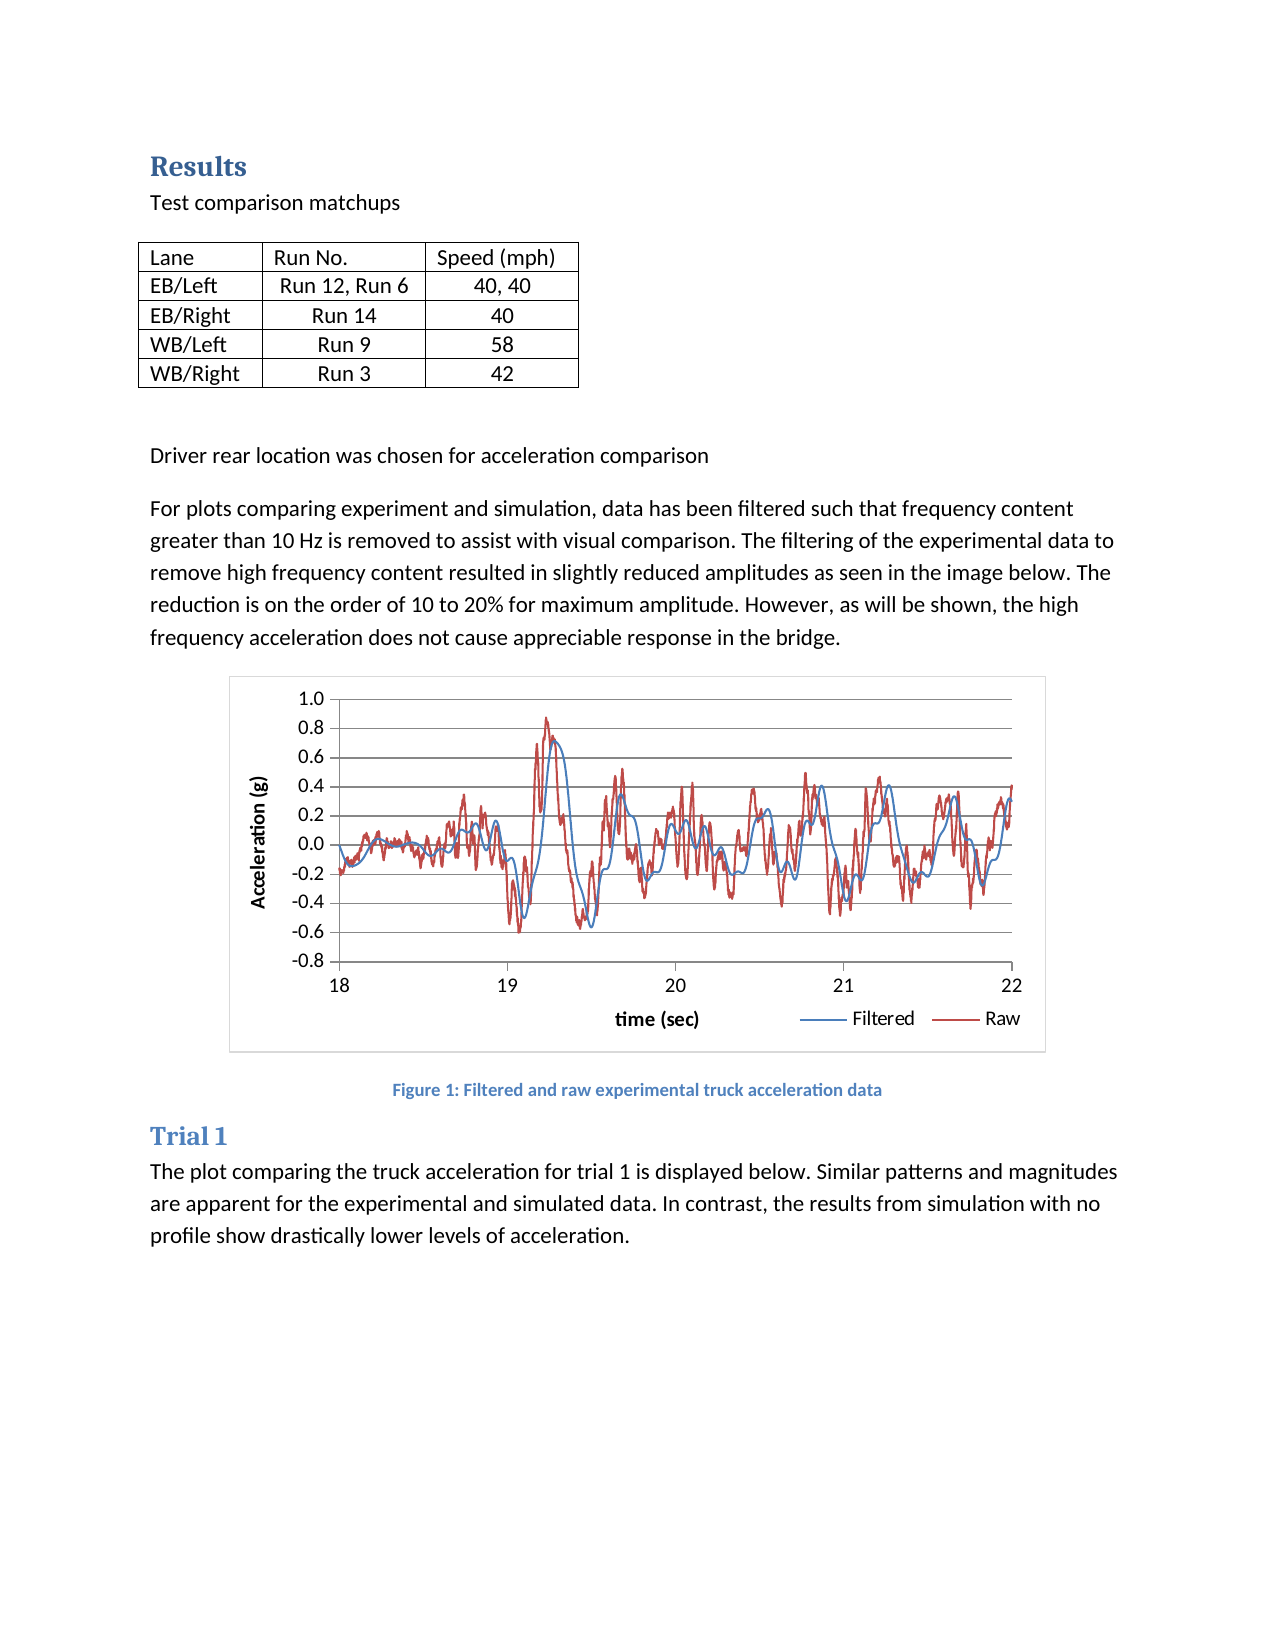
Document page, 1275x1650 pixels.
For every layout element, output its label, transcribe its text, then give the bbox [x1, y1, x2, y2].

table_cell 42 [426, 359, 578, 387]
table_cell WB/Right [139, 359, 262, 387]
text For plots comparing experiment and simulation, data has been filtered such that frequency content greater than 10 Hz is removed to assist with visual comparison. The filtering of the experimental data to remove high frequency content resulted in slightly reduced amplitudes as seen in the image below. The reduction is on the order of 10 to 20% for maximum amplitude. However, as will be shown, the high frequency acceleration does not cause appreciable response in the bridge. [150, 494, 1125, 651]
subtitle Trial 1 [150, 1121, 1125, 1153]
subtitle Results [150, 150, 1125, 183]
table_cell 40 [426, 301, 578, 329]
text Driver rear location was chosen for acceleration comparison [150, 441, 1125, 469]
table_header Lane [139, 243, 262, 271]
table_cell WB/Left [139, 330, 262, 358]
table_cell EB/Left [139, 272, 262, 300]
table_cell EB/Right [139, 301, 262, 329]
table_cell 40, 40 [426, 272, 578, 300]
table_cell Run 9 [263, 330, 425, 358]
table_cell Run 14 [263, 301, 425, 329]
text The plot comparing the truck acceleration for trial 1 is displayed below. Similar patterns and magnitudes are apparent for the experimental and simulated data. In contrast, the results from simulation with no profile show drastically lower levels of acceleration. [150, 1157, 1125, 1249]
table_header Speed (mph) [426, 243, 578, 271]
text Figure 1: Filtered and raw experimental truck acceleration data [150, 1078, 1125, 1101]
text Test comparison matchups [150, 188, 1125, 217]
table_cell 58 [426, 330, 578, 358]
table_cell Run 3 [263, 359, 425, 387]
table_cell Run 12, Run 6 [263, 272, 425, 300]
table_header Run No. [263, 243, 425, 271]
